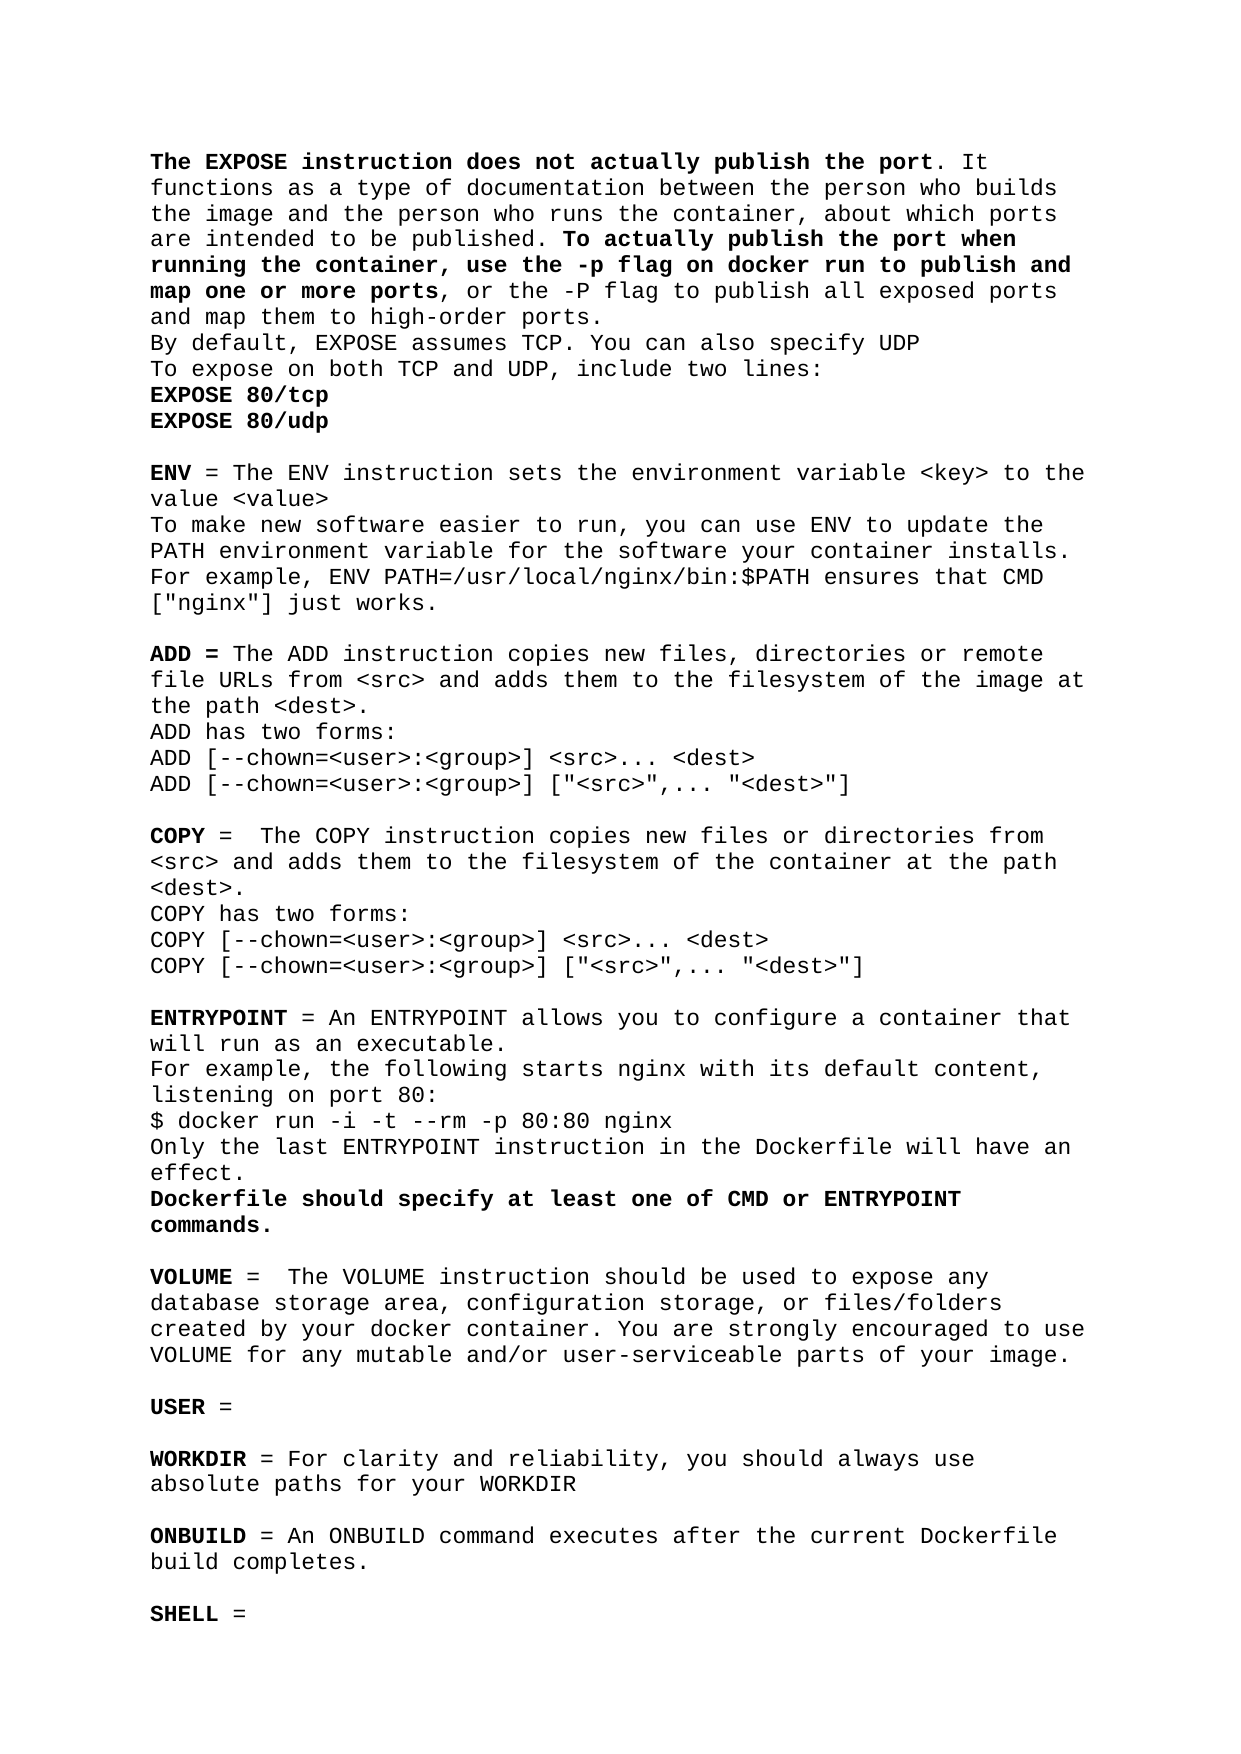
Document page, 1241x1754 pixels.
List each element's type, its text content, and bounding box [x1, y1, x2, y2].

text EXPOSE 80/tcp [150, 383, 1090, 409]
text The EXPOSE instruction does not actually publish the port. It functions as a type of documentation between the person who builds the image and the person who runs the container, about which ports are intended to be published. To actually publish the port when running the container, use the -p flag on docker run to publish and map one or more ports, or the -P flag to publish all exposed ports and map them to high-order ports. [150, 150, 1090, 332]
text ONBUILD = An ONBUILD command executes after the current Dockerfile build completes. [150, 1525, 1090, 1577]
text Only the last ENTRYPOINT instruction in the Dockerfile will have an effect. [150, 1136, 1090, 1187]
text WORKDIR = For clarity and reliability, you should always use absolute paths for your WORKDIR [150, 1447, 1090, 1499]
text COPY [--chown=<user>:<group>] <src>... <dest> [150, 928, 1090, 954]
text To make new software easier to run, you can use ENV to update the PATH environment variable for the software your container installs. For example, ENV PATH=/usr/local/nginx/bin:$PATH ensures that CMD ["nginx"] just works. [150, 513, 1090, 617]
text ENTRYPOINT = An ENTRYPOINT allows you to configure a container that will run as an executable. [150, 1006, 1090, 1058]
text USER = [150, 1395, 1090, 1421]
text SHELL = [150, 1602, 1090, 1628]
text $ docker run -i -t --rm -p 80:80 nginx [150, 1110, 1090, 1136]
text VOLUME = The VOLUME instruction should be used to expose any database storage area, configuration storage, or files/folders created by your docker container. You are strongly encouraged to use VOLUME for any mutable and/or user-serviceable parts of your image. [150, 1265, 1090, 1369]
text Dockerfile should specify at least one of CMD or ENTRYPOINT commands. [150, 1187, 1090, 1239]
text COPY [--chown=<user>:<group>] ["<src>",... "<dest>"] [150, 954, 1090, 980]
text ADD [--chown=<user>:<group>] <src>... <dest> [150, 747, 1090, 772]
text ADD [--chown=<user>:<group>] ["<src>",... "<dest>"] [150, 772, 1090, 798]
text ADD = The ADD instruction copies new files, directories or remote file URLs from <src> and adds them to the filesystem of the image at the path <dest>. [150, 643, 1090, 721]
text ADD has two forms: [150, 721, 1090, 747]
text By default, EXPOSE assumes TCP. You can also specify UDP [150, 332, 1090, 357]
text ENV = The ENV instruction sets the environment variable <key> to the value <value> [150, 461, 1090, 513]
text EXPOSE 80/udp [150, 409, 1090, 435]
text To expose on both TCP and UDP, include two lines: [150, 357, 1090, 383]
text COPY has two forms: [150, 902, 1090, 928]
text COPY = The COPY instruction copies new files or directories from <src> and adds them to the filesystem of the container at the path <dest>. [150, 824, 1090, 902]
text For example, the following starts nginx with its default content, listening on port 80: [150, 1058, 1090, 1110]
